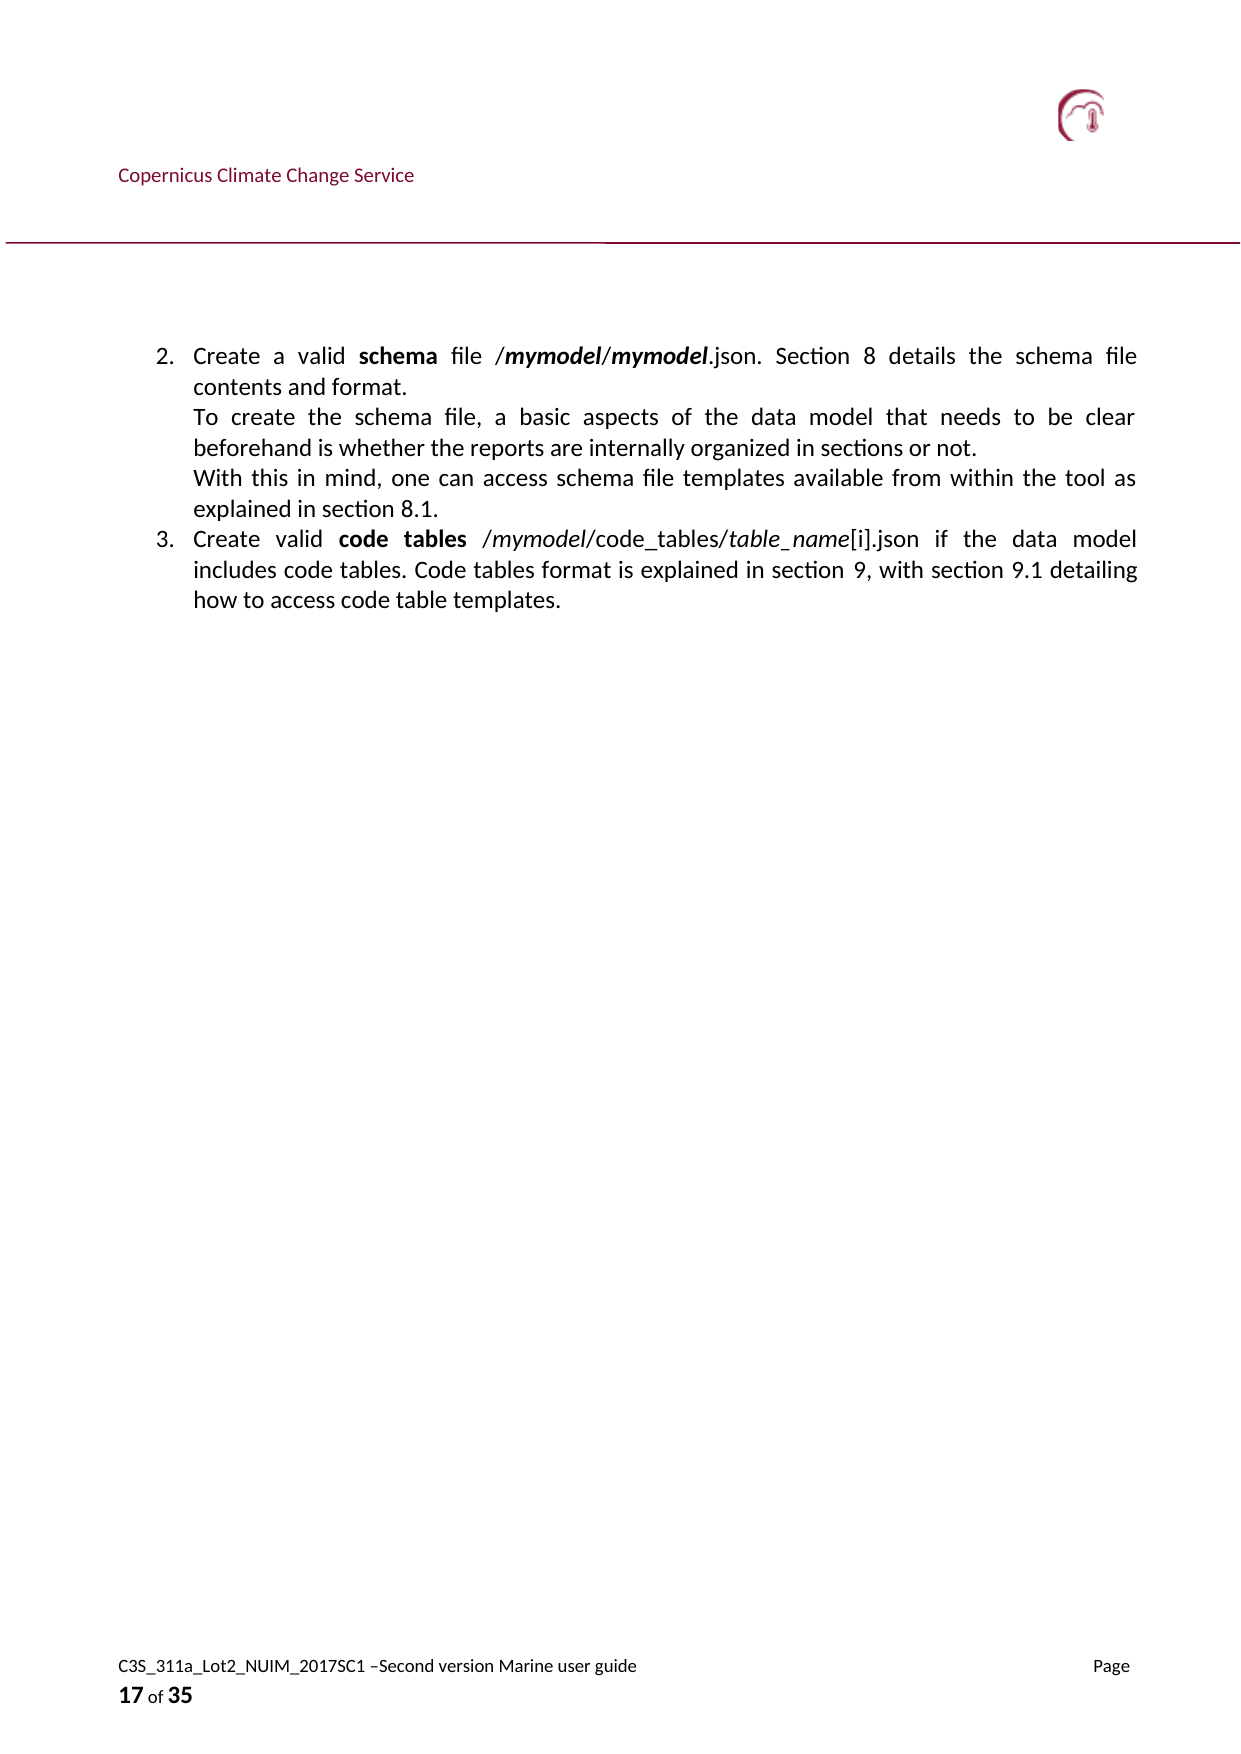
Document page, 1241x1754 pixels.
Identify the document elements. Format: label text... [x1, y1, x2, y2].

list With this in mind, one can access schema file templates available from within the tool as explained in section 8.1. [193, 462, 1138, 523]
list To create the schema file, a basic aspects of the data model that needs to be clear beforehand is whether the reports are internally organized in sections or not. [193, 401, 1138, 462]
list Create valid code tables /mymodel/code_tables/table_name[i].json if the data model includes code tables. Code tables format is explained in section 9, with section 9.1 detailing how to access code table templates. [156, 523, 1138, 615]
list Create a valid schema file /mymodel/mymodel.json. Section 8 details the schema file contents and format. [156, 340, 1138, 401]
